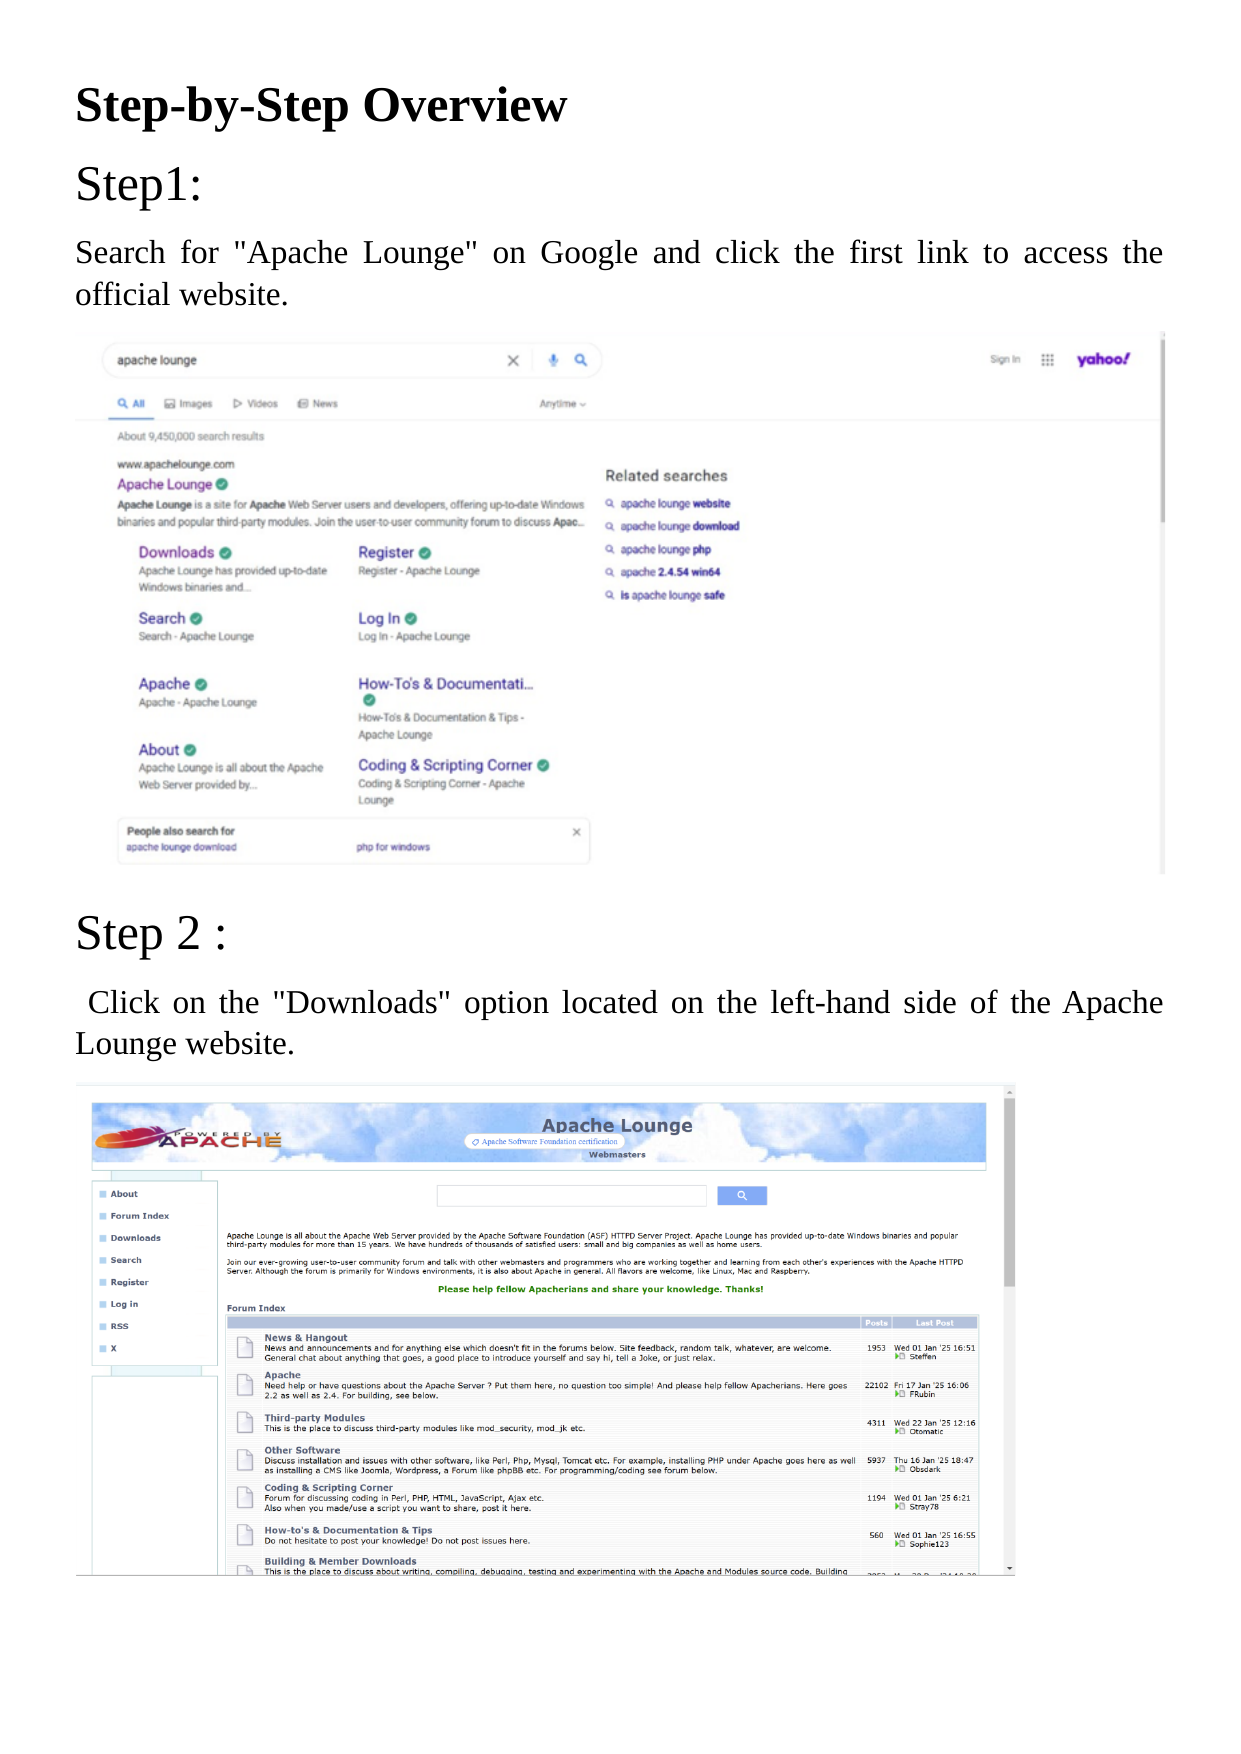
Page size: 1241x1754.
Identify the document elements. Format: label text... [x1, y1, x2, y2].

text Step 2 : [75, 903, 1165, 961]
text Step1: [75, 154, 1165, 211]
text Search for "Apache Lounge" on Google and click the first link to access the official website. [75, 232, 1165, 312]
text Click on the "Downloads" option located on the left-hand side of the Apache Lounge website. [75, 982, 1165, 1062]
picture [75, 1081, 1016, 1576]
picture [75, 331, 1166, 885]
text Step-by-Step Overview [75, 75, 1165, 132]
